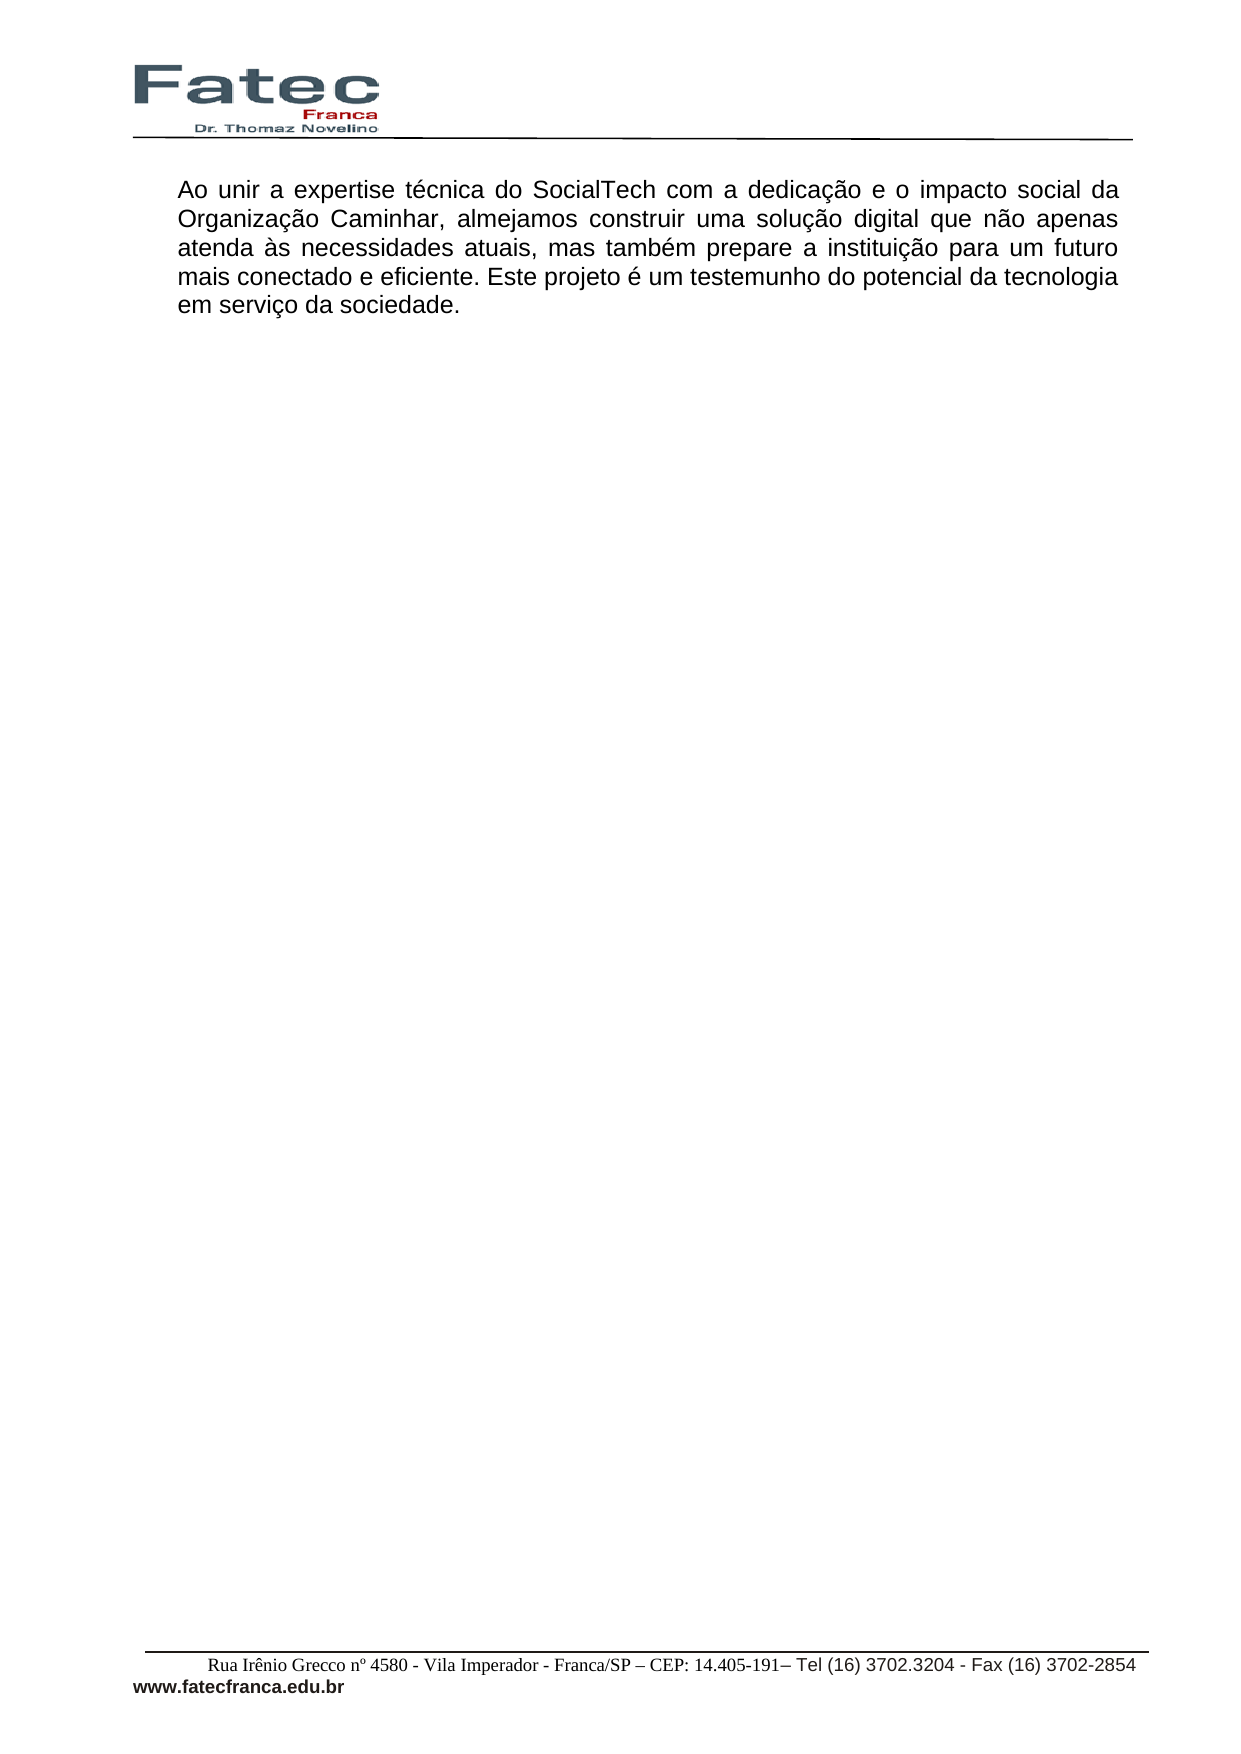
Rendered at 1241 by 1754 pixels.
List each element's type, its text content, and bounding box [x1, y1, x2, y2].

text Ao unir a expertise técnica do SocialTech com a dedicação e o impacto social da Organização Caminhar, almejamos construir uma solução digital que não apenas atenda às necessidades atuais, mas também prepare a instituição para um futuro mais conectado e eficiente. Este projeto é um testemunho do potencial da tecnologia em serviço da sociedade. [177, 175, 1120, 319]
picture [132, 62, 383, 134]
